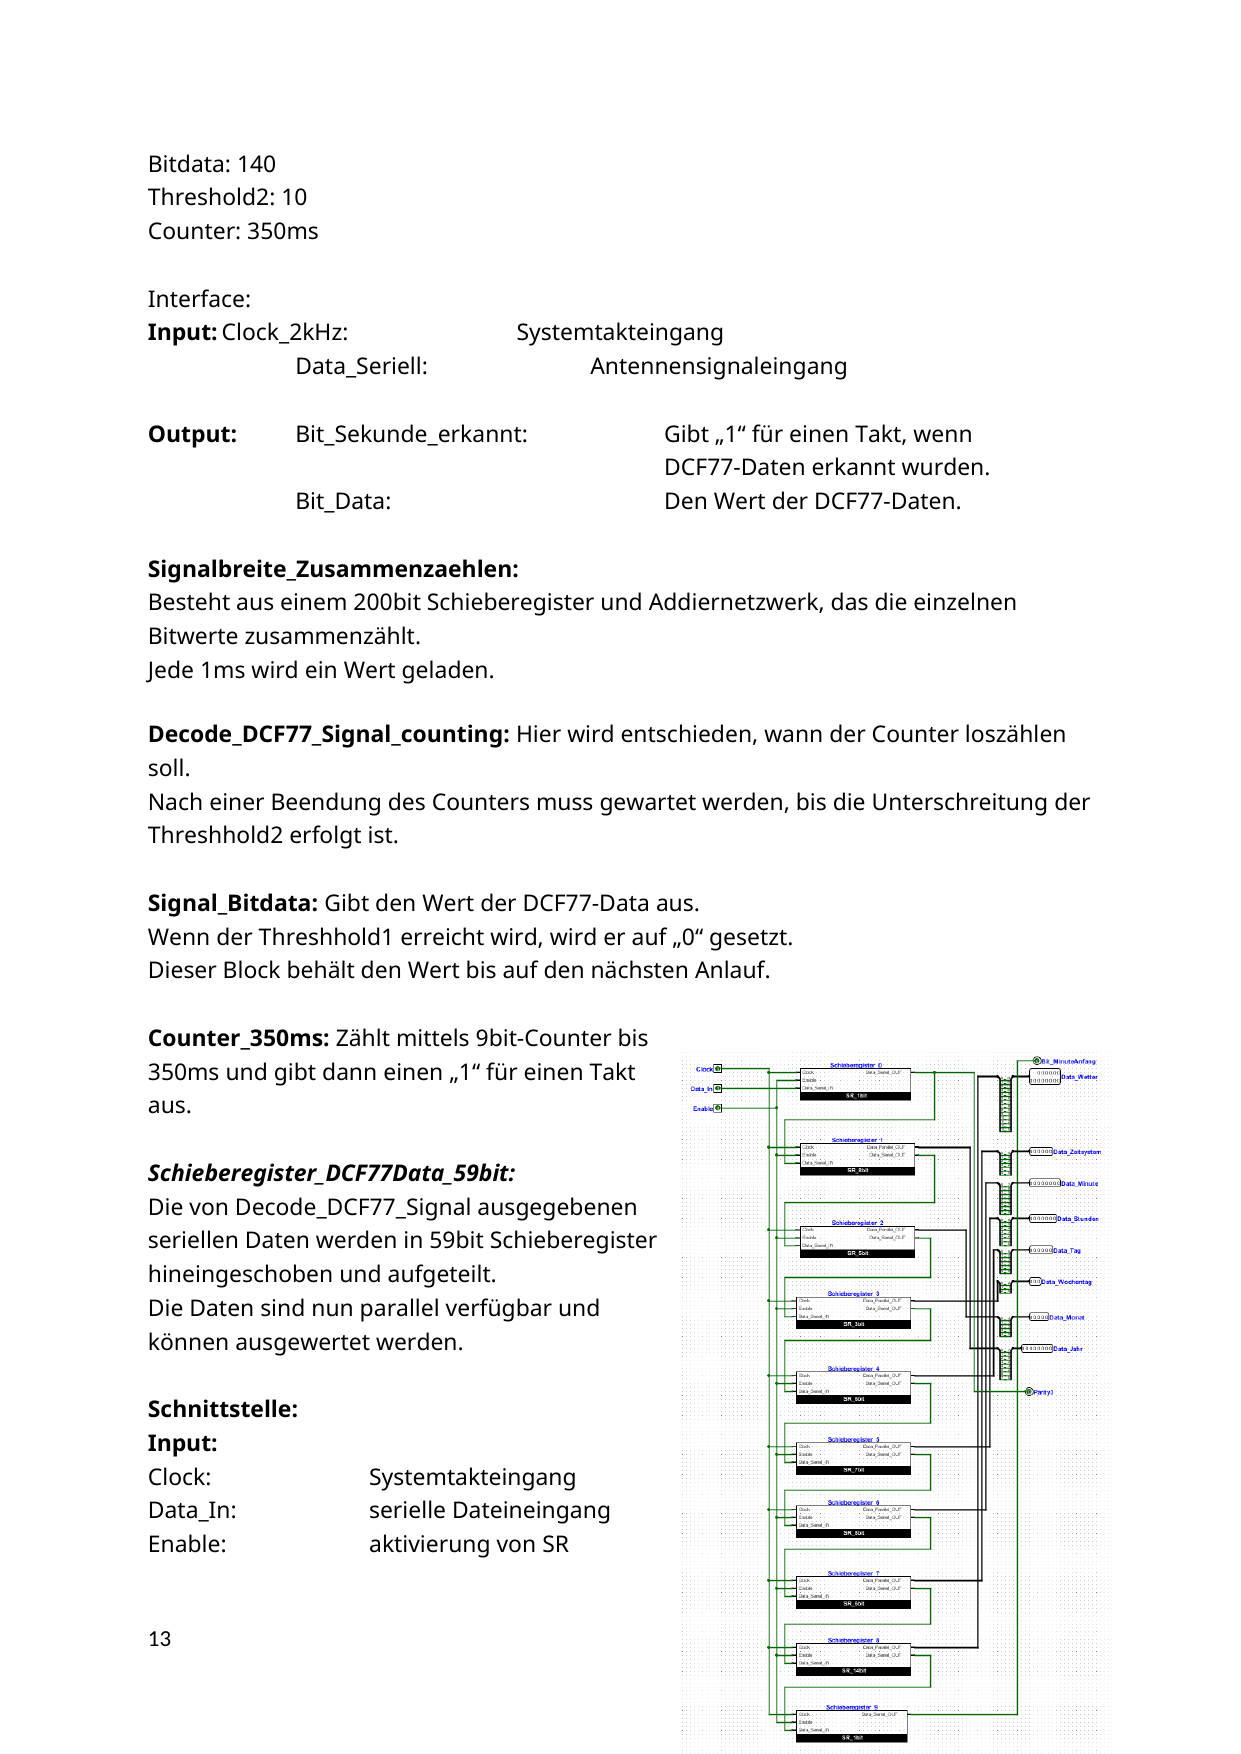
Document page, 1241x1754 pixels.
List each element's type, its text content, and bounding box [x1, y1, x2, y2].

text DCF77-Daten erkannt wurden. [148, 451, 1093, 483]
text Wenn der Threshhold1 erreicht wird, wird er auf „0“ gesetzt. [148, 921, 1093, 952]
text Input: [148, 1427, 680, 1458]
text Counter: 350ms [148, 215, 1093, 246]
text Interface: Input: Clock_2kHz: Systemtakteingang [148, 283, 1093, 348]
text Die Daten sind nun parallel verfügbar und können ausgewertet werden. [148, 1292, 680, 1357]
text Signal_Bitdata: Gibt den Wert der DCF77-Data aus. [148, 887, 1093, 918]
text Besteht aus einem 200bit Schieberegister und Addiernetzwerk, das die einzelnen Bitwerte zusammenzählt. Jede 1ms wird ein Wert geladen. [148, 586, 1093, 685]
text Die von Decode_DCF77_Signal ausgegebenen seriellen Daten werden in 59bit Schieberegister hineingeschoben und aufgeteilt. [148, 1191, 680, 1289]
picture [680, 1049, 1112, 1754]
text Bit_Data: Den Wert der DCF77-Daten. [221, 485, 1093, 516]
text Threshold2: 10 [148, 181, 1093, 213]
text Data_Seriell: Antennensignaleingang [221, 350, 1093, 381]
text Schnittstelle: [148, 1393, 680, 1424]
text Schieberegister_DCF77Data_59bit: [148, 1157, 680, 1188]
text Signalbreite_Zusammenzaehlen: [148, 553, 1093, 584]
text Clock: Systemtakteingang [148, 1461, 680, 1492]
text Nach einer Beendung des Counters muss gewartet werden, bis die Unterschreitung der Threshhold2 erfolgt ist. [148, 786, 1093, 851]
text Dieser Block behält den Wert bis auf den nächsten Anlauf. [148, 954, 1093, 986]
text Output: Bit_Sekunde_erkannt: Gibt „1“ für einen Takt, wenn [148, 418, 1093, 449]
text Enable: aktivierung von SR [148, 1528, 680, 1559]
text Data_In: serielle Dateineingang [148, 1494, 680, 1526]
text Decode_DCF77_Signal_counting: Hier wird entschieden, wann der Counter loszählen soll. [148, 718, 1093, 783]
text Counter_350ms: Zählt mittels 9bit-Counter bis 350ms und gibt dann einen „1“ für einen Takt aus. [148, 1022, 1093, 1121]
text Bitdata: 140 [148, 148, 1093, 179]
